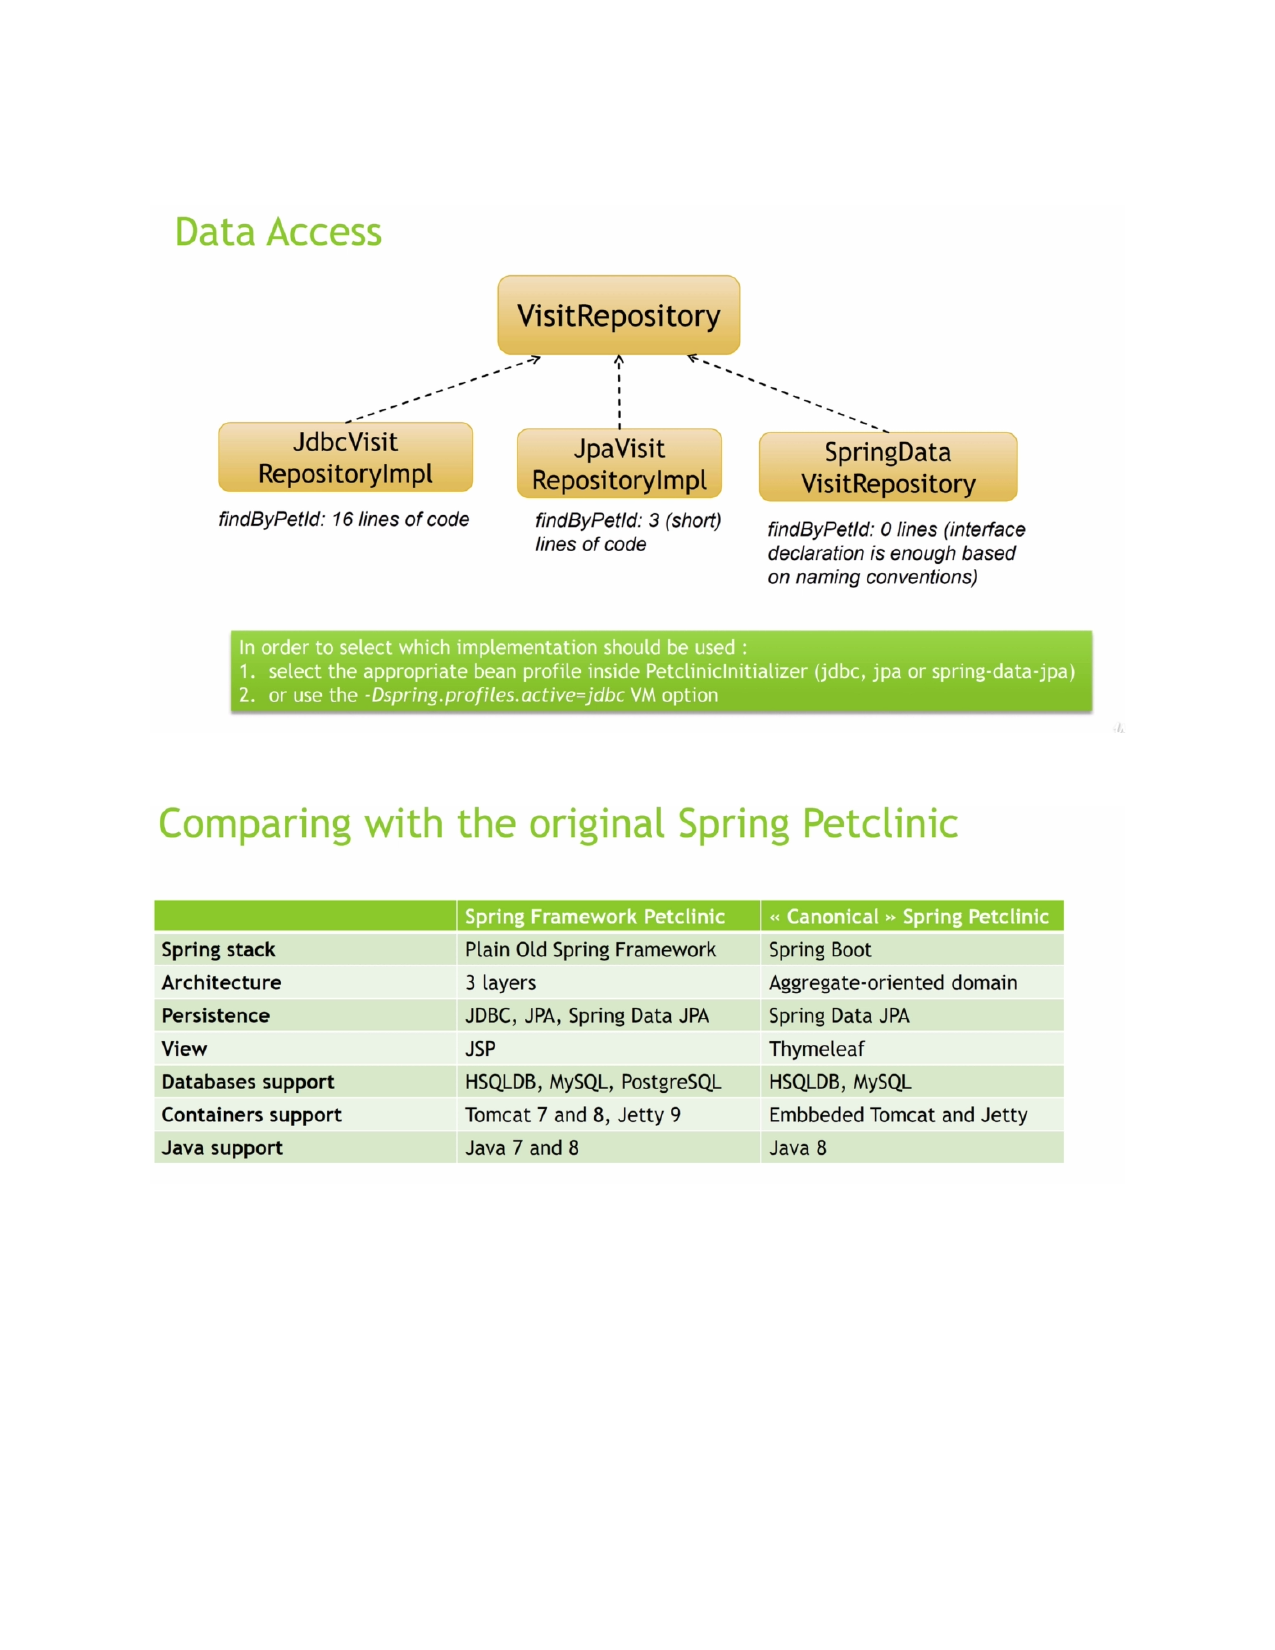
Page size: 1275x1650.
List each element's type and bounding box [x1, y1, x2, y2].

picture [150, 205, 1125, 733]
picture [150, 806, 1125, 1184]
